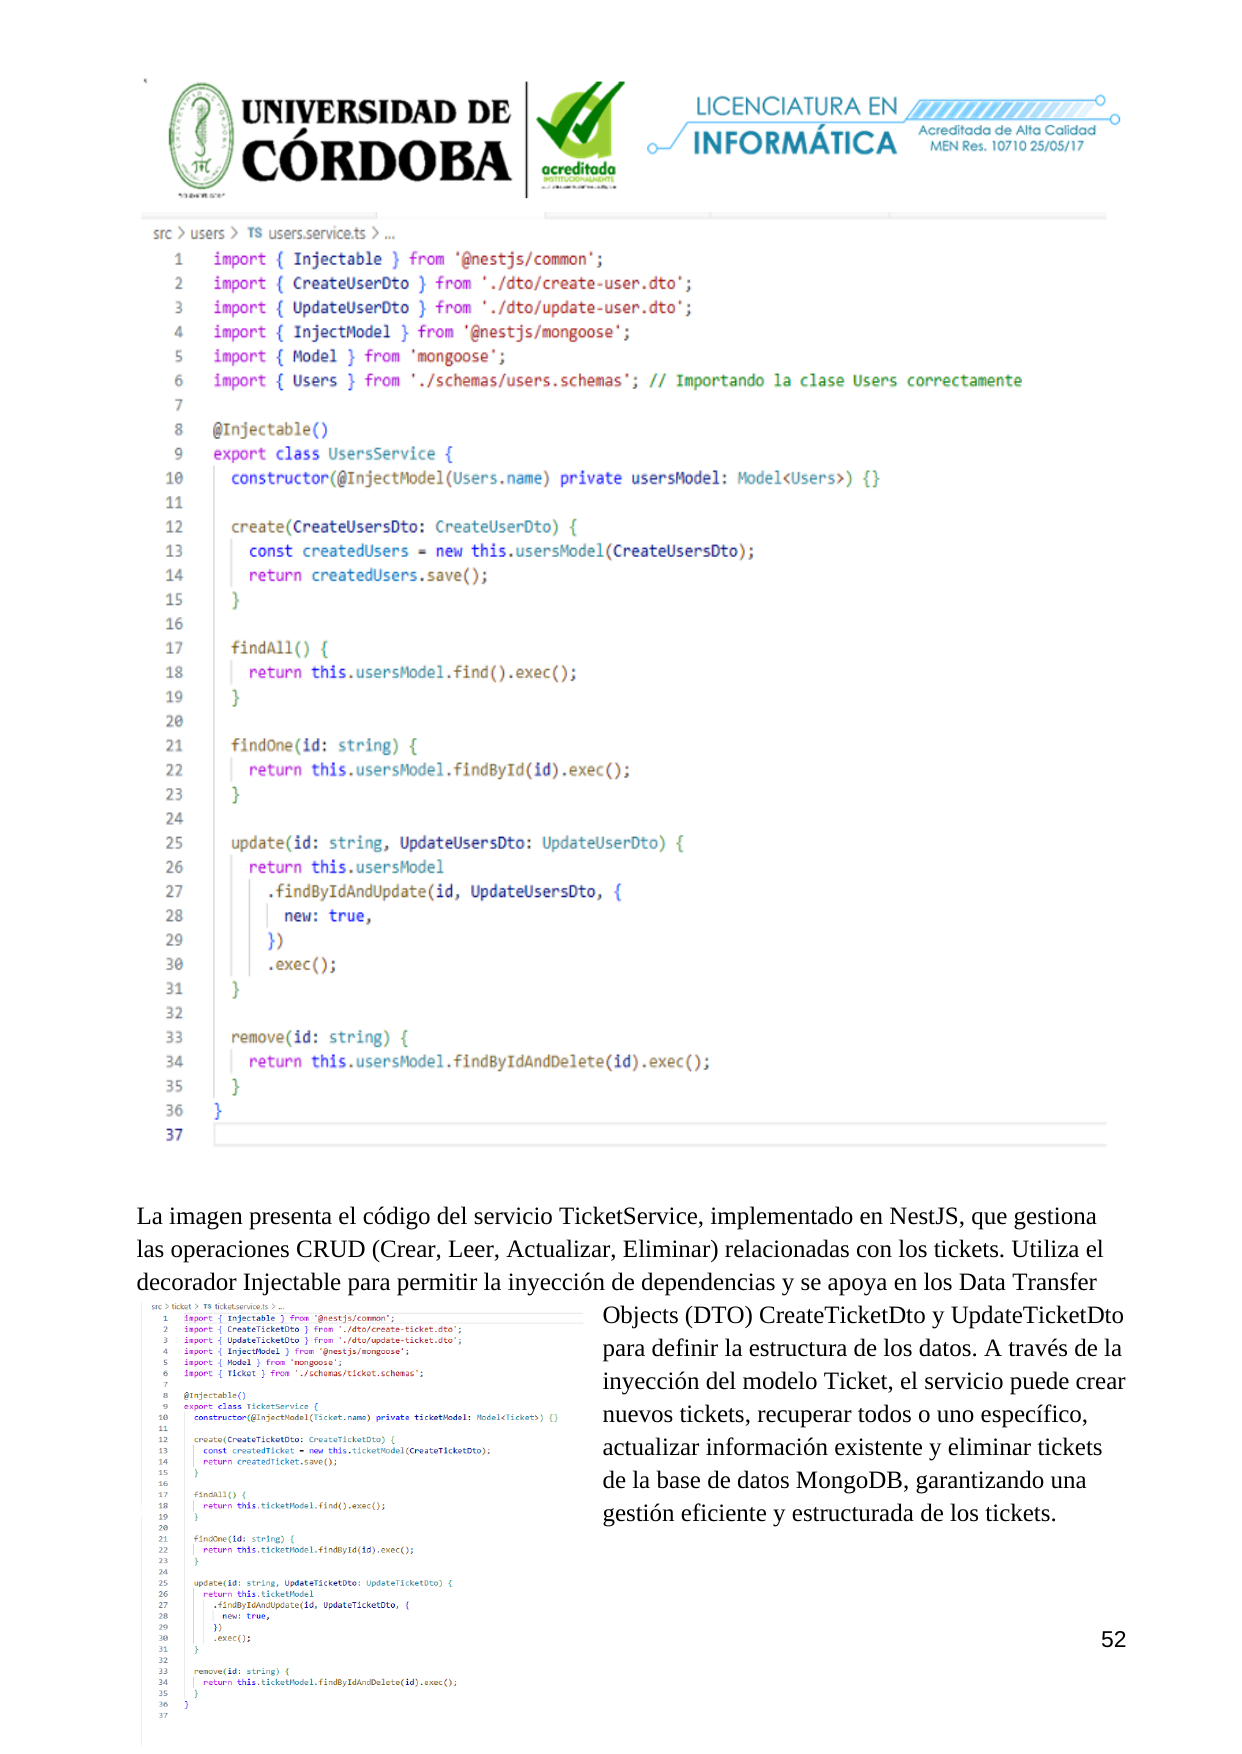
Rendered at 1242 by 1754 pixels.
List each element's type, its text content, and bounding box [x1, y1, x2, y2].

picture [136, 52, 1134, 1188]
picture [141, 1302, 584, 1754]
text La imagen presenta el código del servicio TicketService, implementado en NestJS, que gestiona las operaciones CRUD (Crear, Leer, Actualizar, Eliminar) relacionadas con los tickets. Utiliza el decorador Injectable para permitir la inyección de dependencias y se apoya en los Data Transfer Objects (DTO) CreateTicketDto y UpdateTicketDto para definir la estructura de los datos. A través de la inyección del modelo Ticket, el servicio puede crear nuevos tickets, recuperar todos o uno específico, actualizar información existente y eliminar tickets de la base de datos MongoDB, garantizando una gestión eficiente y estructurada de los tickets. [136, 1201, 1126, 1527]
